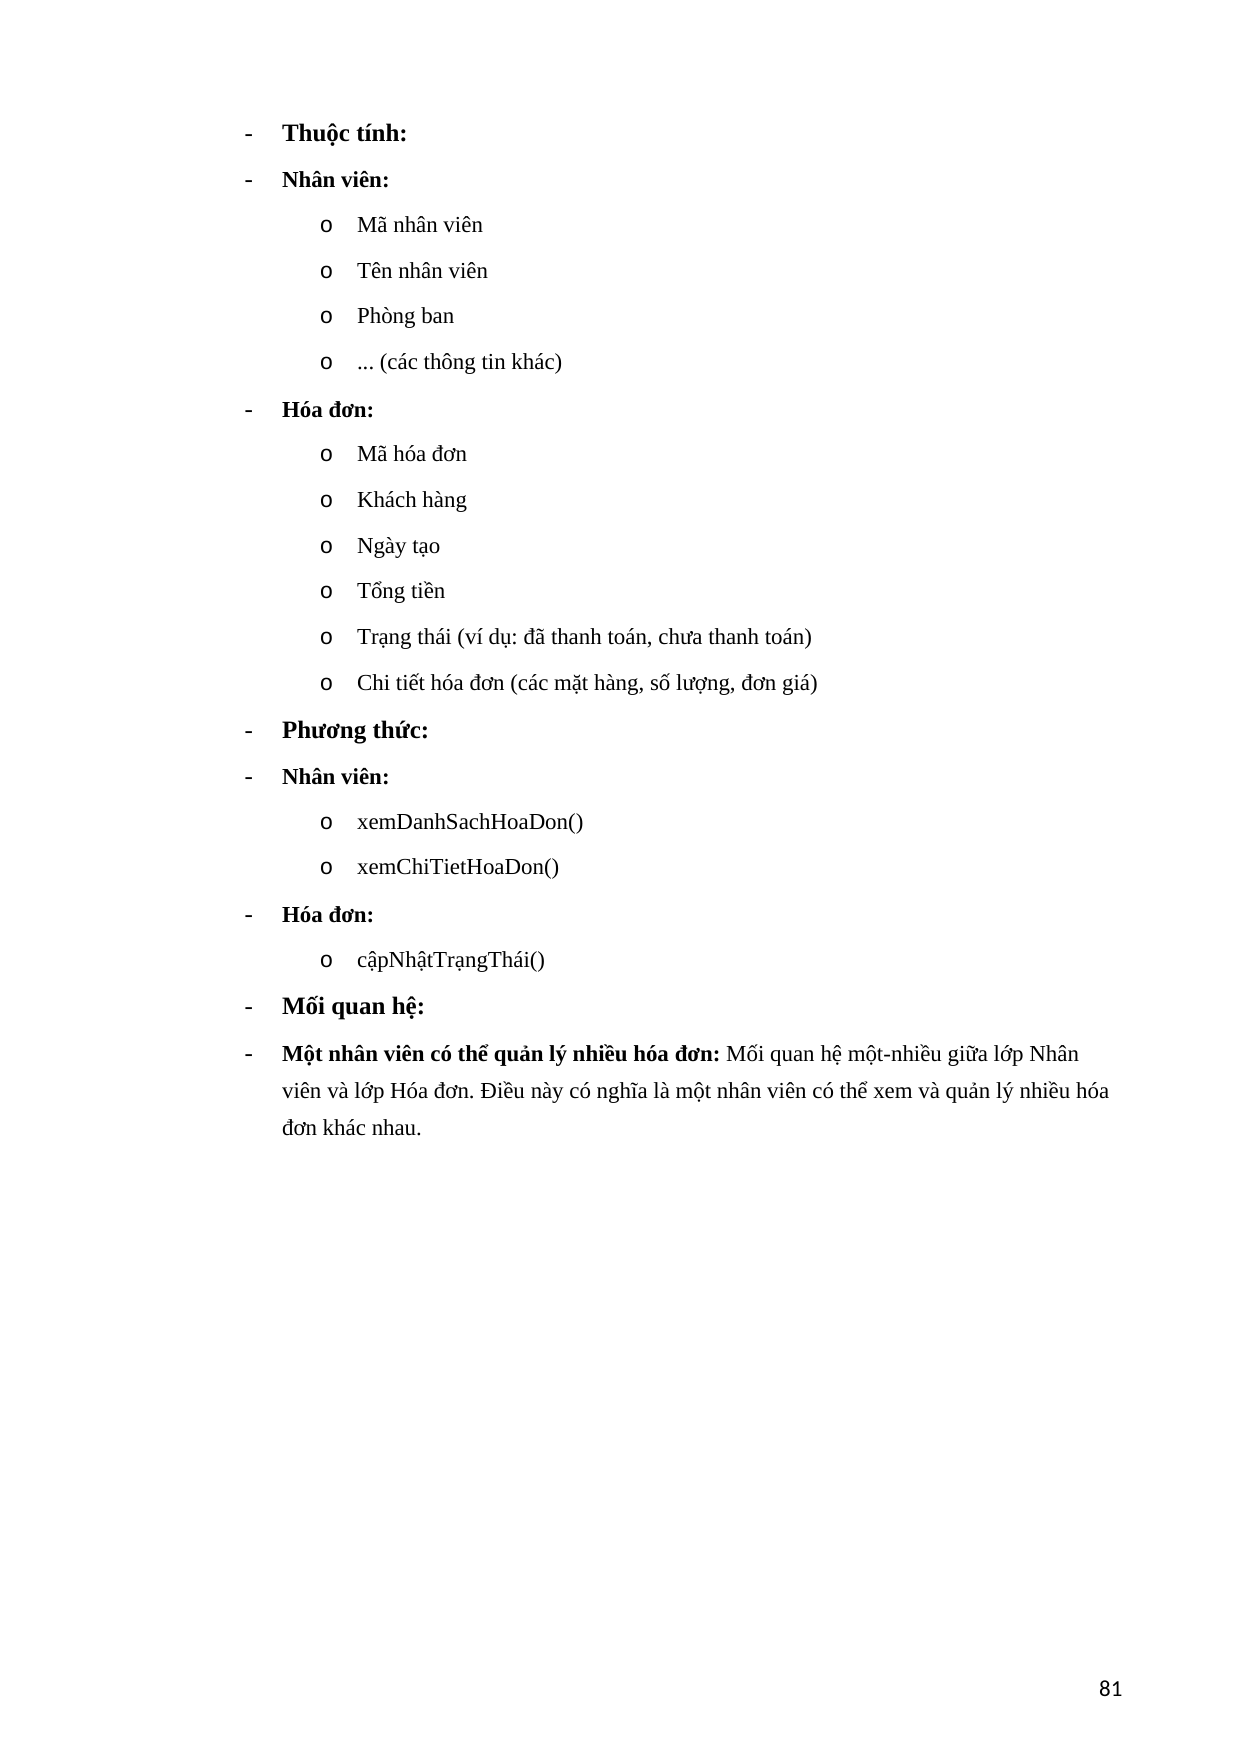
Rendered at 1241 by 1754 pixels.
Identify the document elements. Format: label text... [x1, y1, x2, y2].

list Hóa đơn: [244, 394, 1122, 423]
list Mã nhân viên [319, 211, 1122, 239]
list Tên nhân viên [319, 257, 1122, 285]
list Phương thức: [244, 715, 1122, 743]
list ... (các thông tin khác) [319, 348, 1122, 376]
list Khách hàng [319, 486, 1122, 514]
list xemChiTietHoaDon() [319, 853, 1122, 882]
list Tổng tiền [319, 578, 1122, 606]
list Mối quan hệ: [244, 991, 1122, 1020]
list Một nhân viên có thể quản lý nhiều hóa đơn: Mối quan hệ một-nhiều giữa lớp Nhân viên và lớp Hóa đơn. Điều này có nghĩa là một nhân viên có thể xem và quản lý nhiều hóa đơn khác nhau. [244, 1038, 1122, 1140]
list Mã hóa đơn [319, 440, 1122, 469]
list Nhân viên: [244, 761, 1122, 790]
list Phòng ban [319, 302, 1122, 331]
list Thuộc tính: [244, 118, 1122, 147]
list xemDanhSachHoaDon() [319, 808, 1122, 836]
list Ngày tạo [319, 532, 1122, 560]
list Chi tiết hóa đơn (các mặt hàng, số lượng, đơn giá) [319, 669, 1122, 697]
list Nhân viên: [244, 164, 1122, 193]
list Trạng thái (ví dụ: đã thanh toán, chưa thanh toán) [319, 623, 1122, 652]
list Hóa đơn: [244, 899, 1122, 928]
list cậpNhậtTrạngThái() [319, 946, 1122, 974]
